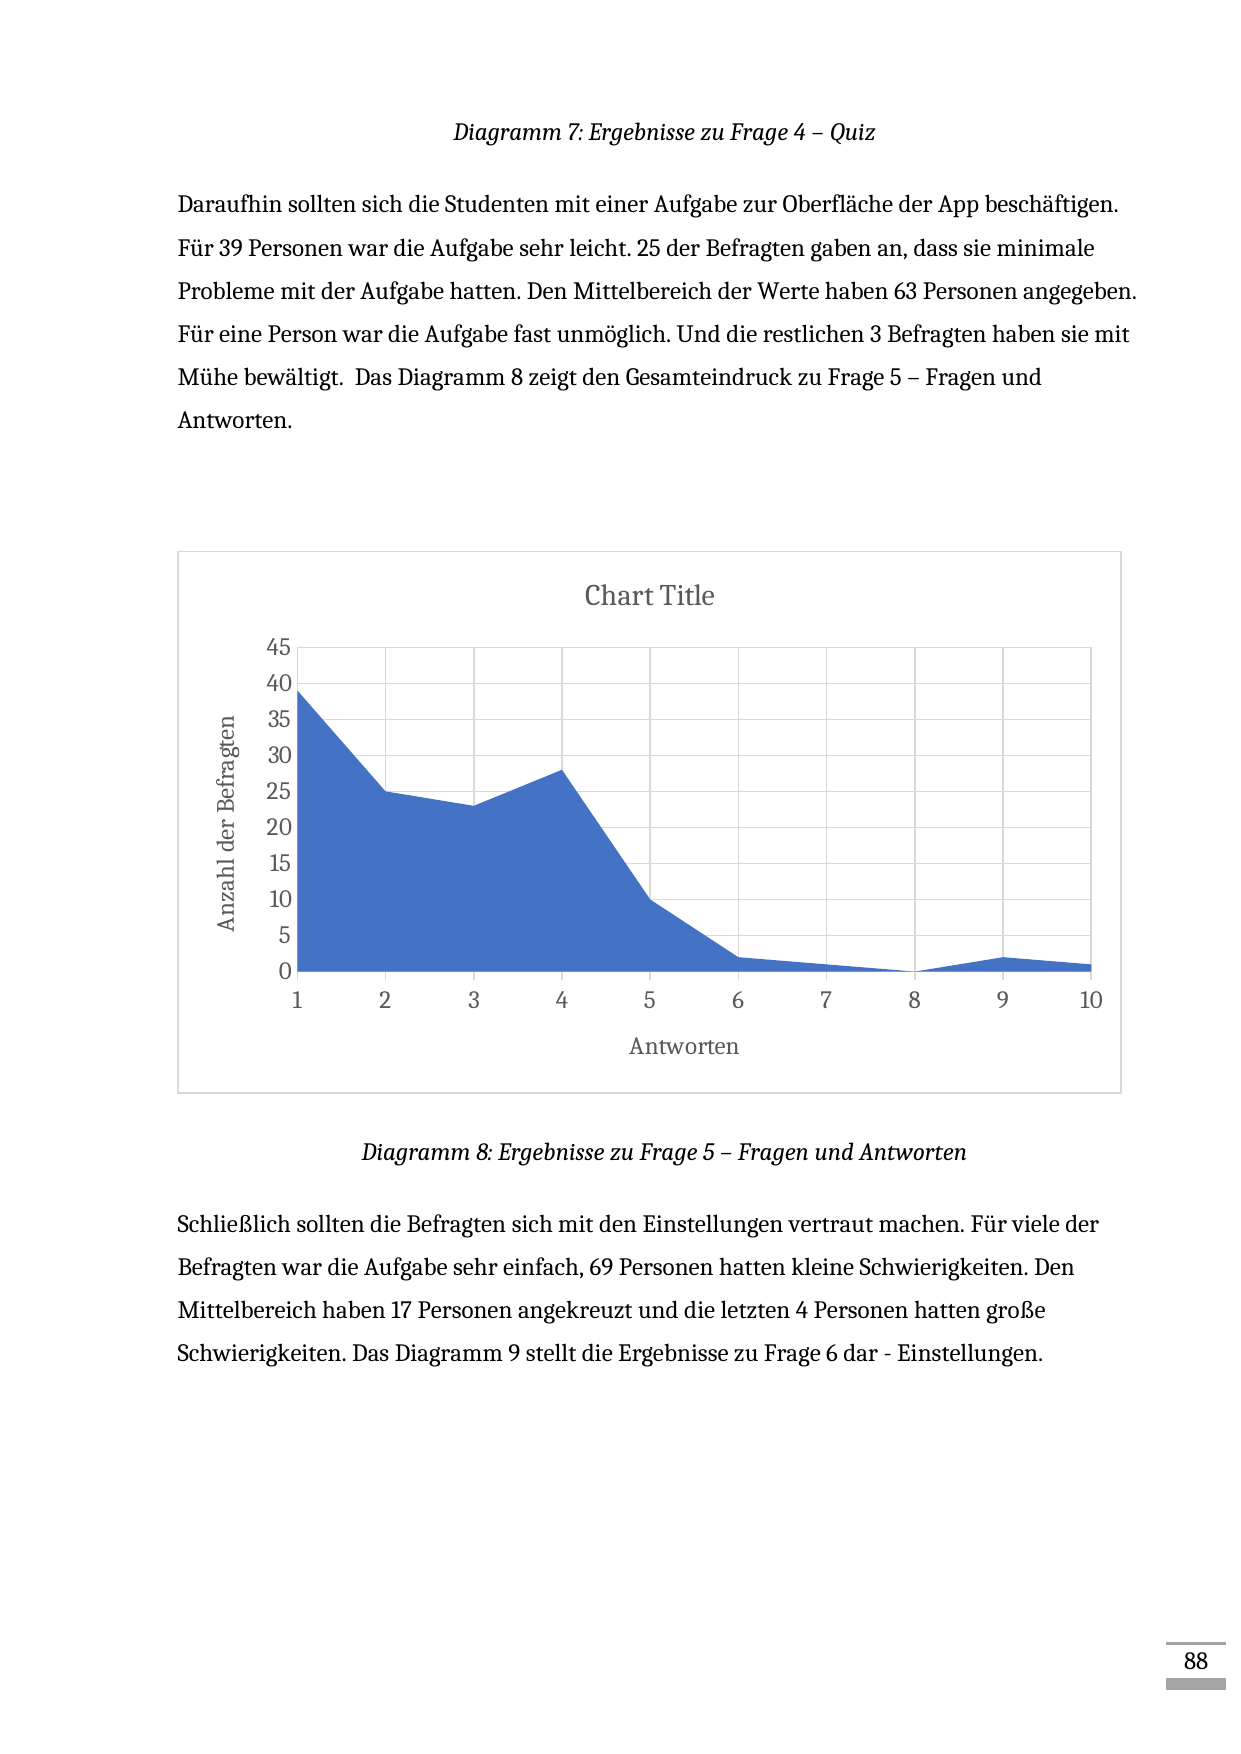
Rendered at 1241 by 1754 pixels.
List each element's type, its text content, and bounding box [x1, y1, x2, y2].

text Schließlich sollten die Befragten sich mit den Einstellungen vertraut machen. Für viele der Befragten war die Aufgabe sehr einfach, 69 Personen hatten kleine Schwierigkeiten. Den Mittelbereich haben 17 Personen angekreuzt und die letzten 4 Personen hatten große Schwierigkeiten. Das Diagramm 9 stellt die Ergebnisse zu Frage 6 dar - Einstellungen. [177, 1210, 1152, 1368]
text Diagramm 8: Ergebnisse zu Frage 5 – Fragen und Antworten [177, 1137, 1152, 1166]
text Diagramm 7: Ergebnisse zu Frage 4 – Quiz [177, 118, 1152, 147]
text Daraufhin sollten sich die Studenten mit einer Aufgabe zur Oberfläche der App beschäftigen. Für 39 Personen war die Aufgabe sehr leicht. 25 der Befragten gaben an, dass sie minimale Probleme mit der Aufgabe hatten. Den Mittelbereich der Werte haben 63 Personen angegeben. Für eine Person war die Aufgabe fast unmöglich. Und die restlichen 3 Befragten haben sie mit Mühe bewältigt. Das Diagramm 8 zeigt den Gesamteindruck zu Frage 5 – Fragen und Antworten. [177, 190, 1152, 435]
